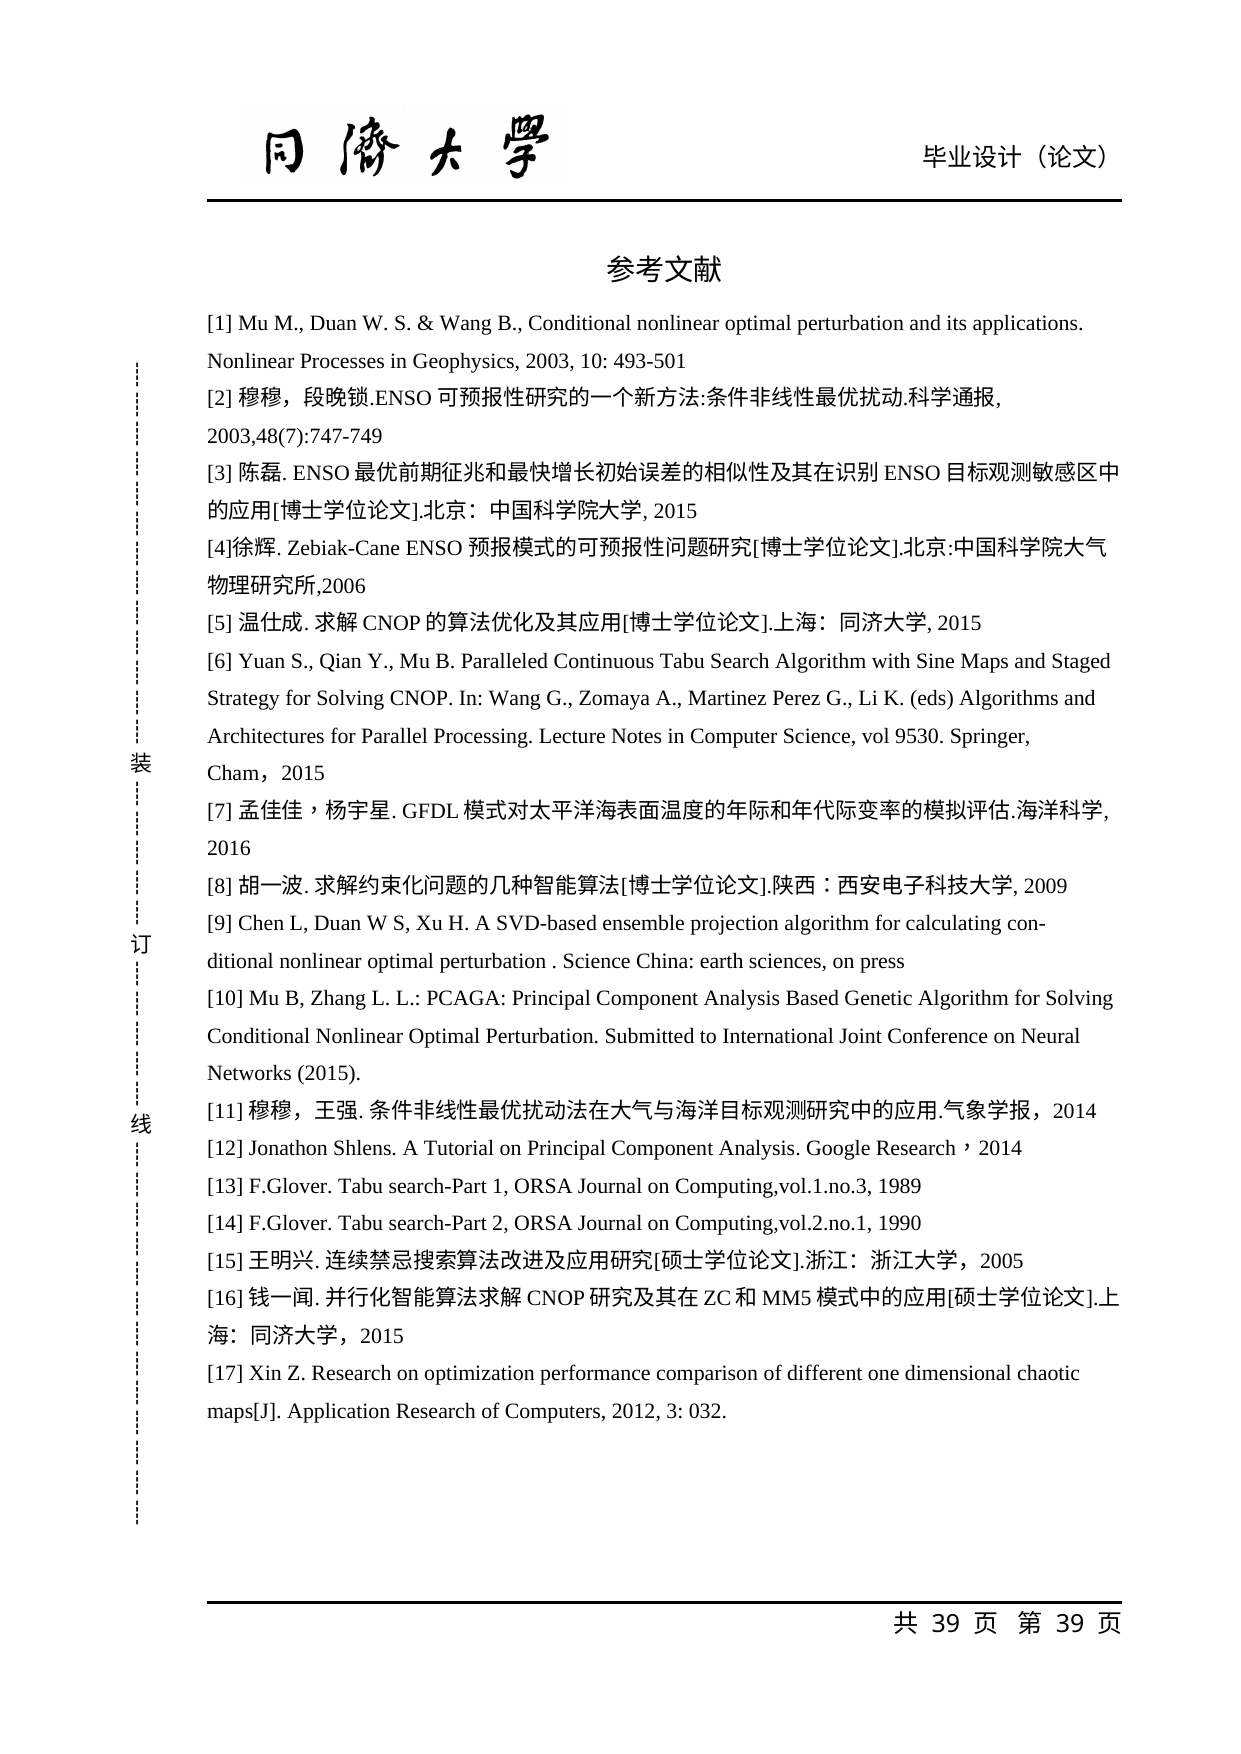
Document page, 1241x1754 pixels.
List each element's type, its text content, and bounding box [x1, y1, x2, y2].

text [11] 穆穆，王强. 条件非线性最优扰动法在大气与海洋目标观测研究中的应用.气象学报，2014 [207, 1088, 1122, 1126]
text [7] 孟佳佳，杨宇星. GFDL模式对太平洋海表面温度的年际和年代际变率的模拟评估.海洋科学, 2016 [207, 788, 1122, 863]
text [16] 钱一闻. 并行化智能算法求解CNOP研究及其在ZC和MM5模式中的应用[硕士学位论文].上海：同济大学，2015 [207, 1276, 1122, 1351]
text [3] 陈磊. ENSO最优前期征兆和最快增长初始误差的相似性及其在识别ENSO目标观测敏感区中的应用[博士学位论文].北京：中国科学院大学, 2015 [207, 451, 1122, 526]
text [2] 穆穆，段晚锁.ENSO 可预报性研究的一个新方法:条件非线性最优扰动.科学通报, 2003,48(7):747-749 [207, 376, 1122, 451]
text [8] 胡一波. 求解约束化问题的几种智能算法[博士学位论文].陕西：西安电子科技大学, 2009 [207, 863, 1122, 901]
text Conditional Nonlinear Optimal Perturbation. Submitted to International Joint Conference on Neural [207, 1013, 1122, 1051]
text [13] F.Glover. Tabu search-Part 1, ORSA Journal on Computing,vol.1.no.3, 1989 [207, 1163, 1122, 1201]
text [15] 王明兴. 连续禁忌搜索算法改进及应用研究[硕士学位论文].浙江：浙江大学，2005 [207, 1238, 1122, 1276]
text ditional nonlinear optimal perturbation . Science China: earth sciences, on press [207, 938, 1122, 976]
text [4]徐辉. Zebiak-Cane ENSO 预报模式的可预报性问题研究[博士学位论文].北京:中国科学院大气物理研究所,2006 [207, 526, 1122, 601]
text [5] 温仕成. 求解CNOP的算法优化及其应用[博士学位论文].上海：同济大学, 2015 [207, 601, 1122, 638]
picture [244, 106, 567, 185]
text [12] Jonathon Shlens. A Tutorial on Principal Component Analysis. Google Research，2014 [207, 1126, 1122, 1163]
text [14] F.Glover. Tabu search-Part 2, ORSA Journal on Computing,vol.2.no.1, 1990 [207, 1201, 1122, 1238]
text [1] Mu M., Duan W. S. & Wang B., Conditional nonlinear optimal perturbation and its applications. Nonlinear Processes in Geophysics, 2003, 10: 493-501 [207, 301, 1122, 376]
subtitle 参考文献 [207, 251, 1122, 288]
text [9] Chen L, Duan W S, Xu H. A SVD-based ensemble projection algorithm for calculating con- [207, 901, 1122, 938]
text [17] Xin Z. Research on optimization performance comparison of different one dimensional chaotic maps[J]. Application Research of Computers, 2012, 3: 032. [207, 1351, 1122, 1426]
text [10] Mu B, Zhang L. L.: PCAGA: Principal Component Analysis Based Genetic Algorithm for Solving [207, 976, 1122, 1013]
text Networks (2015). [207, 1051, 1122, 1088]
text [6] Yuan S., Qian Y., Mu B. Paralleled Continuous Tabu Search Algorithm with Sine Maps and Staged Strategy for Solving CNOP. In: Wang G., Zomaya A., Martinez Perez G., Li K. (eds) Algorithms and Architectures for Parallel Processing. Lecture Notes in Computer Science, vol 9530. Springer, Cham，2015 [207, 638, 1122, 788]
